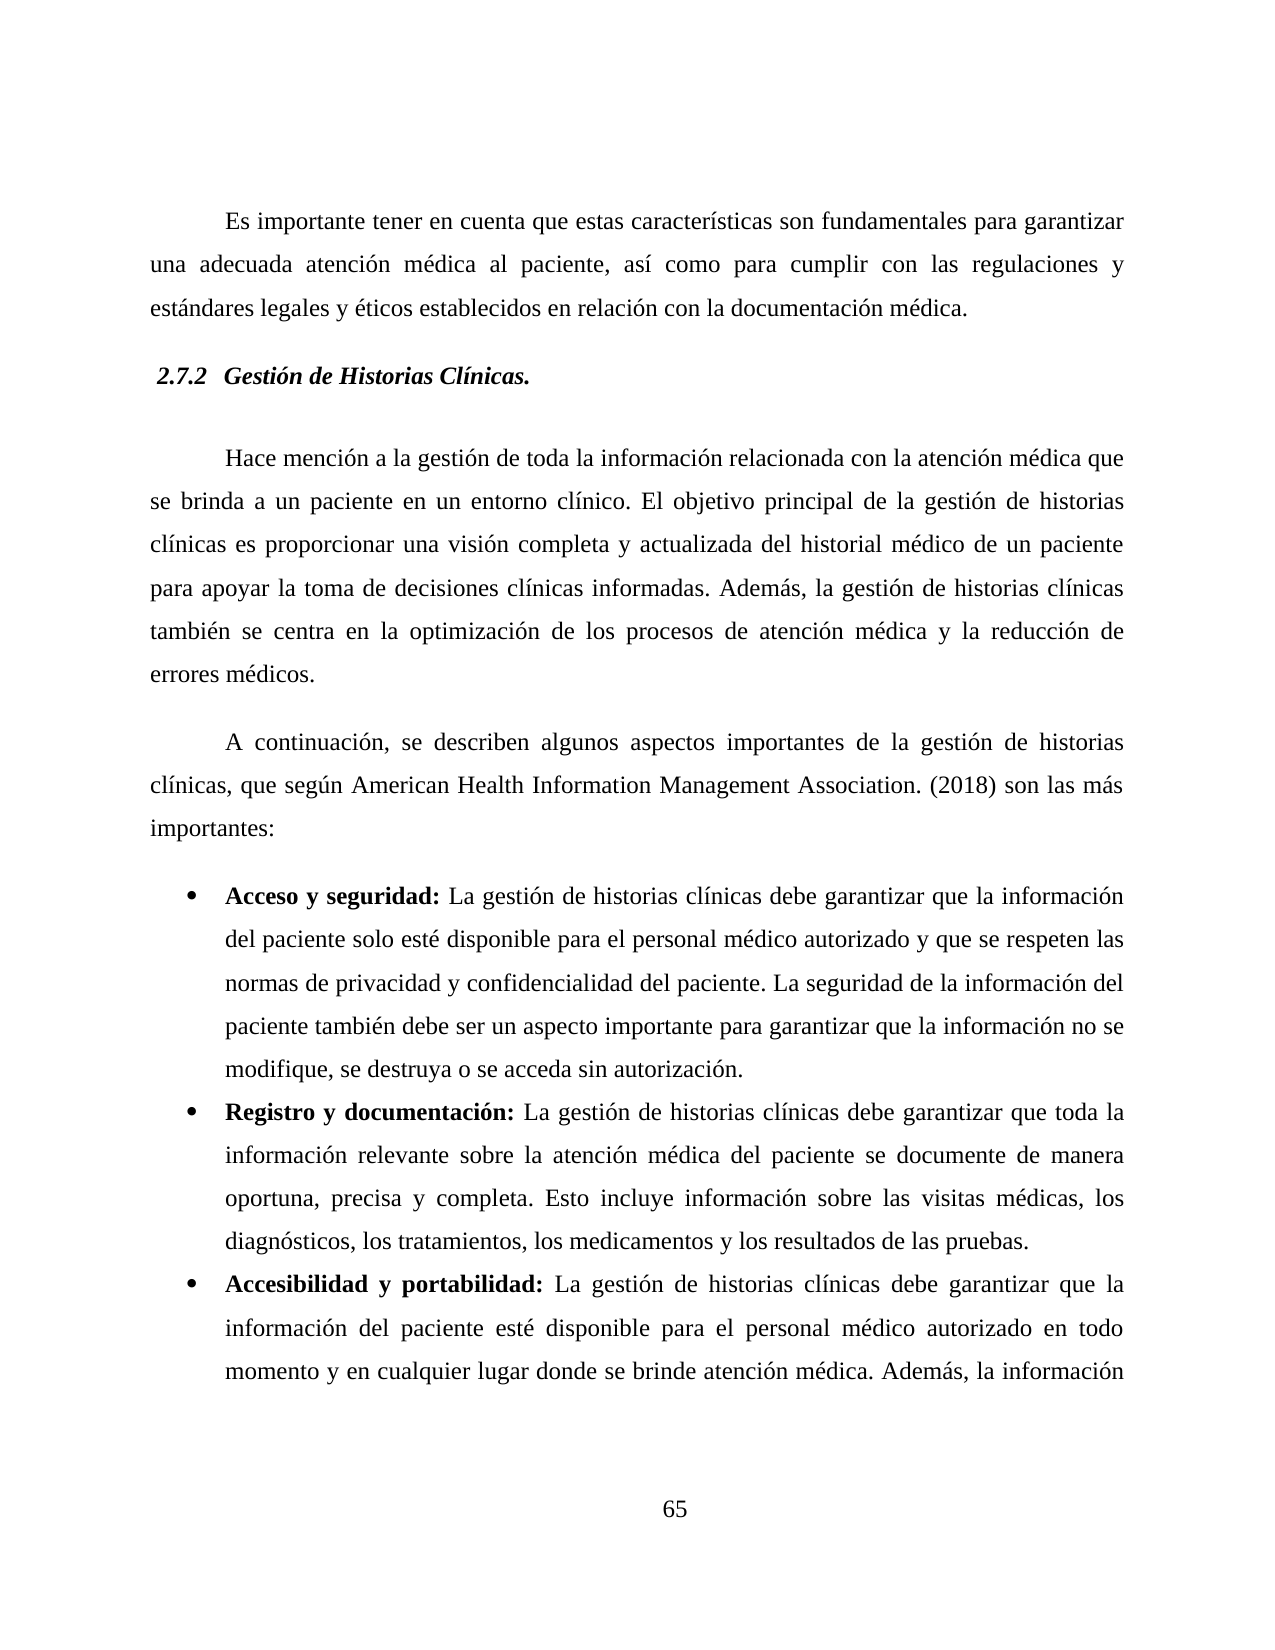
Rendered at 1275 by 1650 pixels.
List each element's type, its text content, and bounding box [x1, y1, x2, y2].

text A continuación, se describen algunos aspectos importantes de la gestión de historias clínicas, que según American Health Information Management Association. (2018) son las más importantes: [150, 727, 1125, 842]
list Acceso y seguridad: La gestión de historias clínicas debe garantizar que la información del paciente solo esté disponible para el personal médico autorizado y que se respeten las normas de privacidad y confidencialidad del paciente. La seguridad de la información del paciente también debe ser un aspecto importante para garantizar que la información no se modifique, se destruya o se acceda sin autorización. [187, 881, 1125, 1083]
list Registro y documentación: La gestión de historias clínicas debe garantizar que toda la información relevante sobre la atención médica del paciente se documente de manera oportuna, precisa y completa. Esto incluye información sobre las visitas médicas, los diagnósticos, los tratamientos, los medicamentos y los resultados de las pruebas. [187, 1097, 1125, 1255]
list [187, 1269, 1125, 1384]
subtitle Gestión de Historias Clínicas. [157, 361, 1125, 389]
text Es importante tener en cuenta que estas características son fundamentales para garantizar una adecuada atención médica al paciente, así como para cumplir con las regulaciones y estándares legales y éticos establecidos en relación con la documentación médica. [150, 206, 1125, 321]
text Hace mención a la gestión de toda la información relacionada con la atención médica que se brinda a un paciente en un entorno clínico. El objetivo principal de la gestión de historias clínicas es proporcionar una visión completa y actualizada del historial médico de un paciente para apoyar la toma de decisiones clínicas informadas. Además, la gestión de historias clínicas también se centra en la optimización de los procesos de atención médica y la reducción de errores médicos. [150, 443, 1125, 688]
